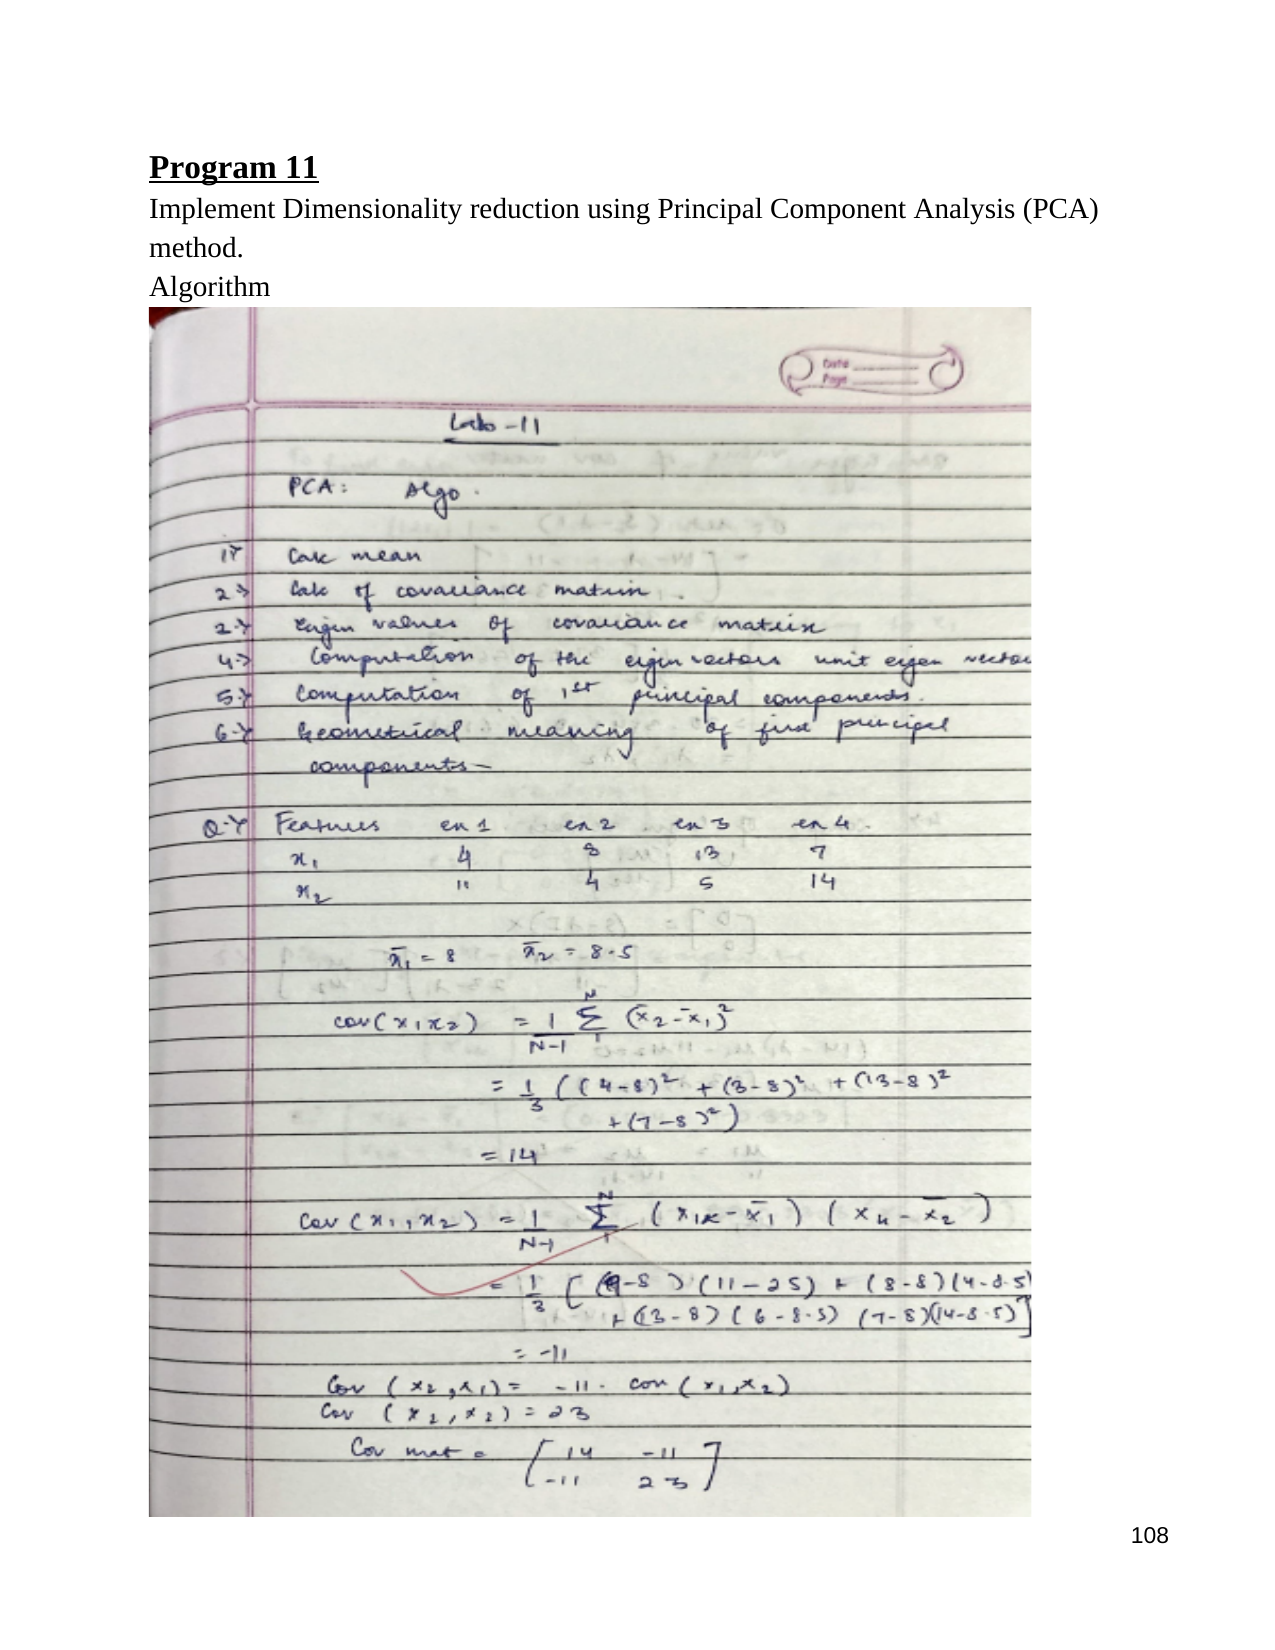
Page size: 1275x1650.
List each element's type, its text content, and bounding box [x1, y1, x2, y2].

text Implement Dimensionality reduction using Principal Component Analysis (PCA) method. [149, 192, 1169, 264]
picture [148, 307, 1032, 1517]
text Algorithm [149, 269, 1169, 302]
text Program 11 [149, 147, 1169, 186]
